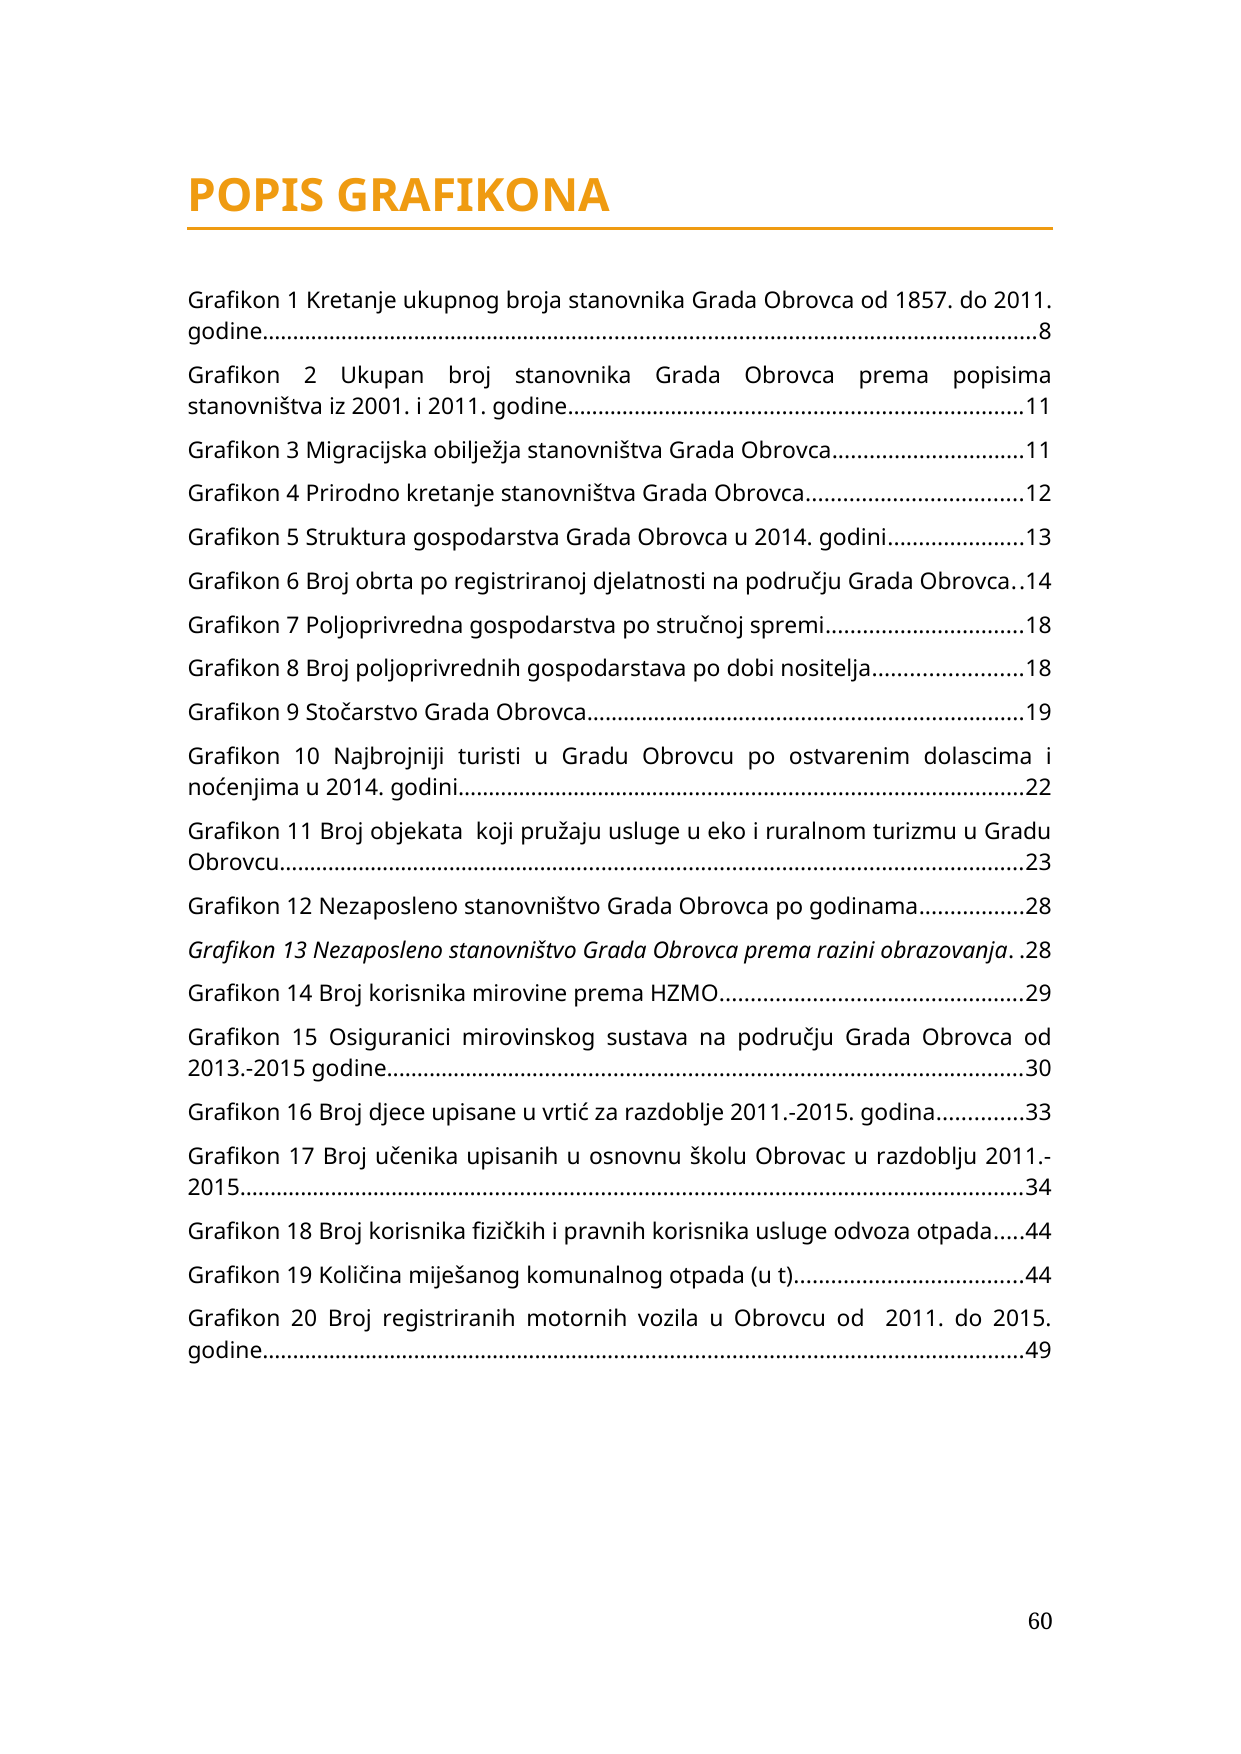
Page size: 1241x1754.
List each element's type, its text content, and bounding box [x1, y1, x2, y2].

text Grafikon 12 Nezaposleno stanovništvo Grada Obrovca po godinama 28 [187, 890, 1053, 921]
subtitle Popis grafikona [187, 162, 1053, 227]
text Grafikon 20 Broj registriranih motornih vozila u Obrovcu od 2011. do 2015. godine 49 [187, 1302, 1053, 1365]
text Grafikon 17 Broj učenika upisanih u osnovnu školu Obrovac u razdoblju 2011.-2015. 34 [187, 1140, 1053, 1202]
text Grafikon 11 Broj objekata koji pružaju usluge u eko i ruralnom turizmu u Gradu Obrovcu 23 [187, 815, 1053, 877]
text Grafikon 18 Broj korisnika fizičkih i pravnih korisnika usluge odvoza otpada 44 [187, 1215, 1053, 1246]
text Grafikon 9 Stočarstvo Grada Obrovca 19 [187, 696, 1053, 727]
text Grafikon 1 Kretanje ukupnog broja stanovnika Grada Obrovca od 1857. do 2011. godine 8 [187, 283, 1053, 346]
text Grafikon 8 Broj poljoprivrednih gospodarstava po dobi nositelja 18 [187, 652, 1053, 683]
text Grafikon 10 Najbrojniji turisti u Gradu Obrovcu po ostvarenim dolascima i noćenjima u 2014. godini 22 [187, 740, 1053, 802]
text Grafikon 6 Broj obrta po registriranoj djelatnosti na području Grada Obrovca 14 [187, 565, 1053, 596]
text Grafikon 16 Broj djece upisane u vrtić za razdoblje 2011.-2015. godina 33 [187, 1096, 1053, 1127]
text Grafikon 7 Poljoprivredna gospodarstva po stručnoj spremi 18 [187, 608, 1053, 640]
text Grafikon 15 Osiguranici mirovinskog sustava na području Grada Obrovca od 2013.-2015 godine. 30 [187, 1021, 1053, 1083]
text Grafikon 13 Nezaposleno stanovništvo Grada Obrovca prema razini obrazovanja 28 [187, 933, 1053, 965]
text Grafikon 14 Broj korisnika mirovine prema HZMO 29 [187, 977, 1053, 1008]
text Grafikon 3 Migracijska obilježja stanovništva Grada Obrovca 11 [187, 433, 1053, 465]
text Grafikon 5 Struktura gospodarstva Grada Obrovca u 2014. godini 13 [187, 521, 1053, 552]
text Grafikon 4 Prirodno kretanje stanovništva Grada Obrovca 12 [187, 477, 1053, 508]
text Grafikon 19 Količina miješanog komunalnog otpada (u t) 44 [187, 1258, 1053, 1290]
text Grafikon 2 Ukupan broj stanovnika Grada Obrovca prema popisima stanovništva iz 2001. i 2011. godine 11 [187, 358, 1053, 421]
